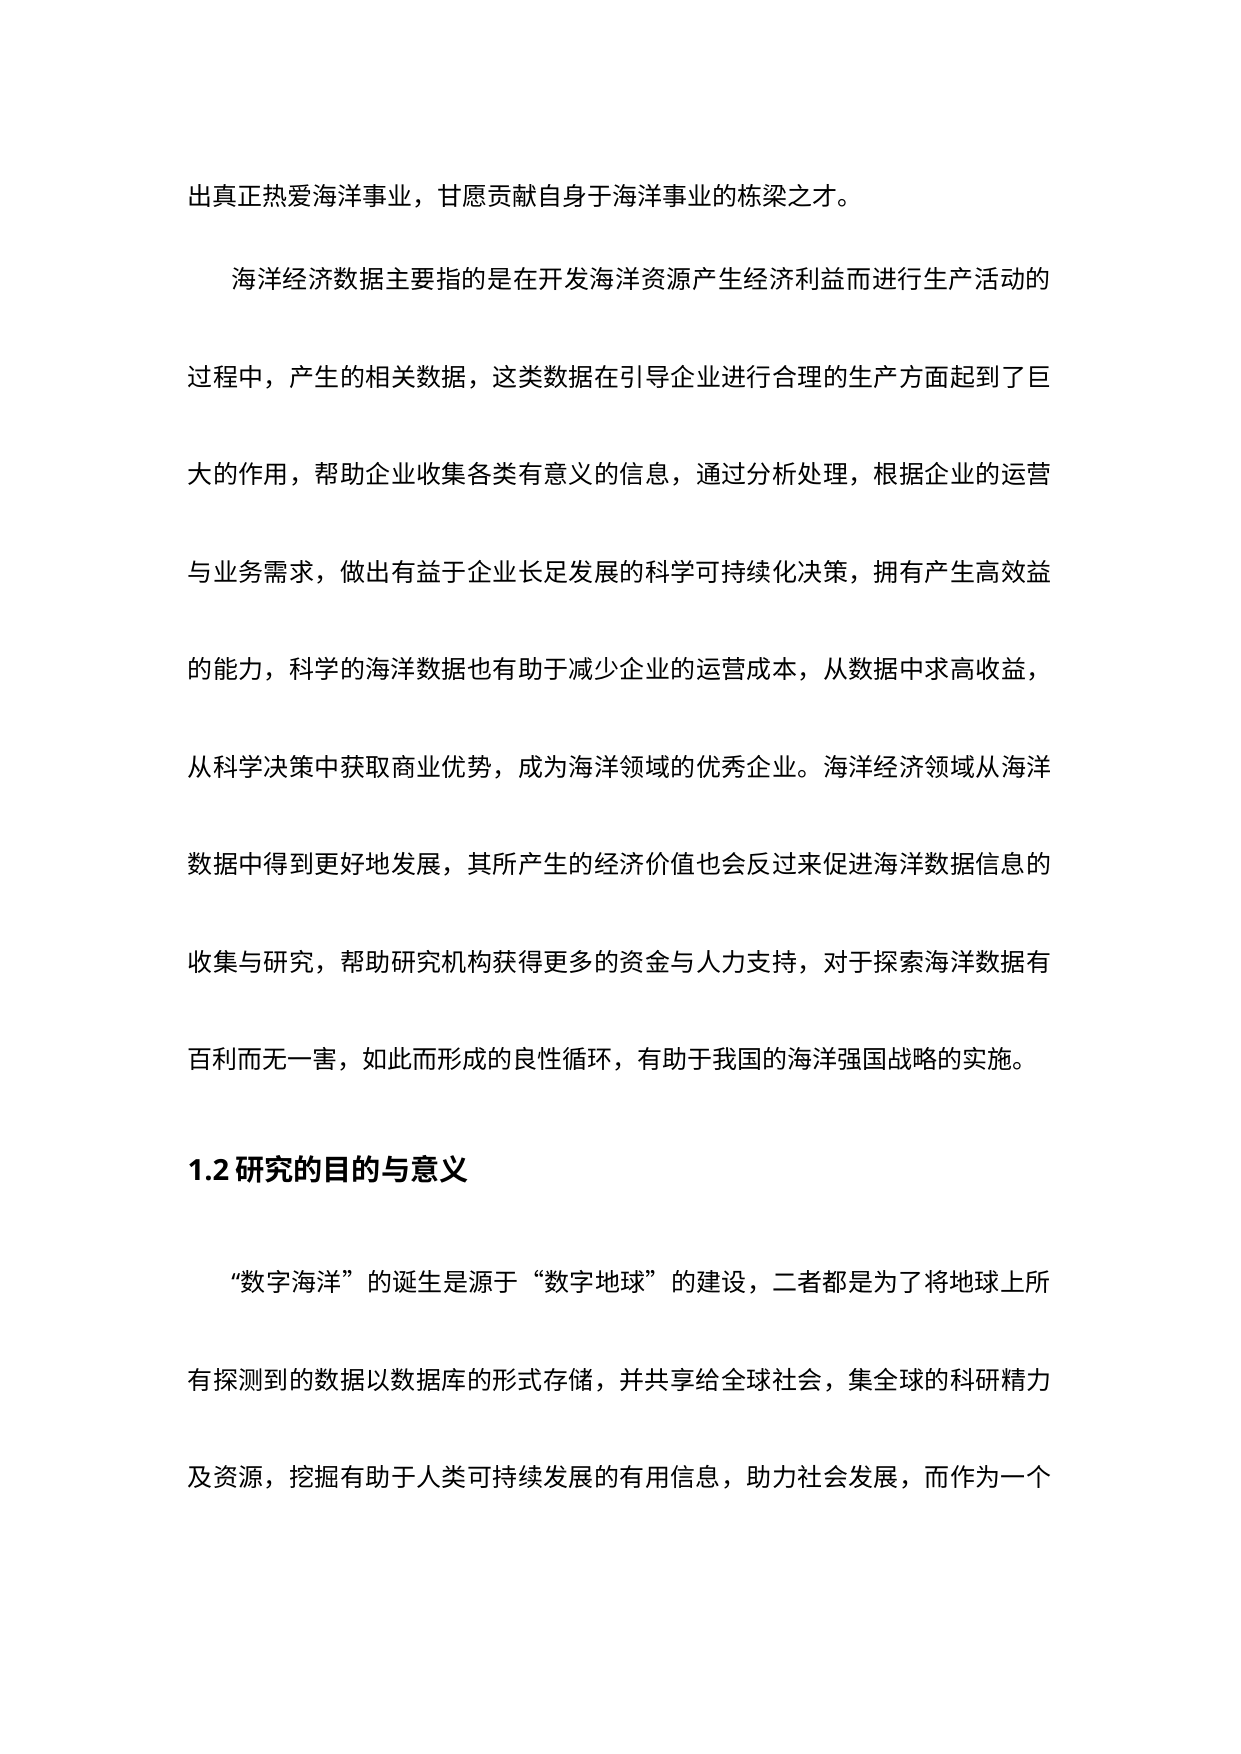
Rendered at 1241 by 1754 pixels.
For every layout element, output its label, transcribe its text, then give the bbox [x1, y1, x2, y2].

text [187, 1248, 1053, 1508]
subtitle 1.2研究的目的与意义 [187, 1135, 1053, 1200]
text 海洋经济数据主要指的是在开发海洋资源产生经济利益而进行生产活动的过程中，产生的相关数据，这类数据在引导企业进行合理的生产方面起到了巨大的作用，帮助企业收集各类有意义的信息，通过分析处理，根据企业的运营与业务需求，做出有益于企业长足发展的科学可持续化决策，拥有产生高效益的能力，科学的海洋数据也有助于减少企业的运营成本，从数据中求高收益，从科学决策中获取商业优势，成为海洋领域的优秀企业。海洋经济领域从海洋数据中得到更好地发展，其所产生的经济价值也会反过来促进海洋数据信息的收集与研究，帮助研究机构获得更多的资金与人力支持，对于探索海洋数据有百利而无一害，如此而形成的良性循环，有助于我国的海洋强国战略的实施。 [187, 245, 1053, 1090]
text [187, 162, 1053, 227]
